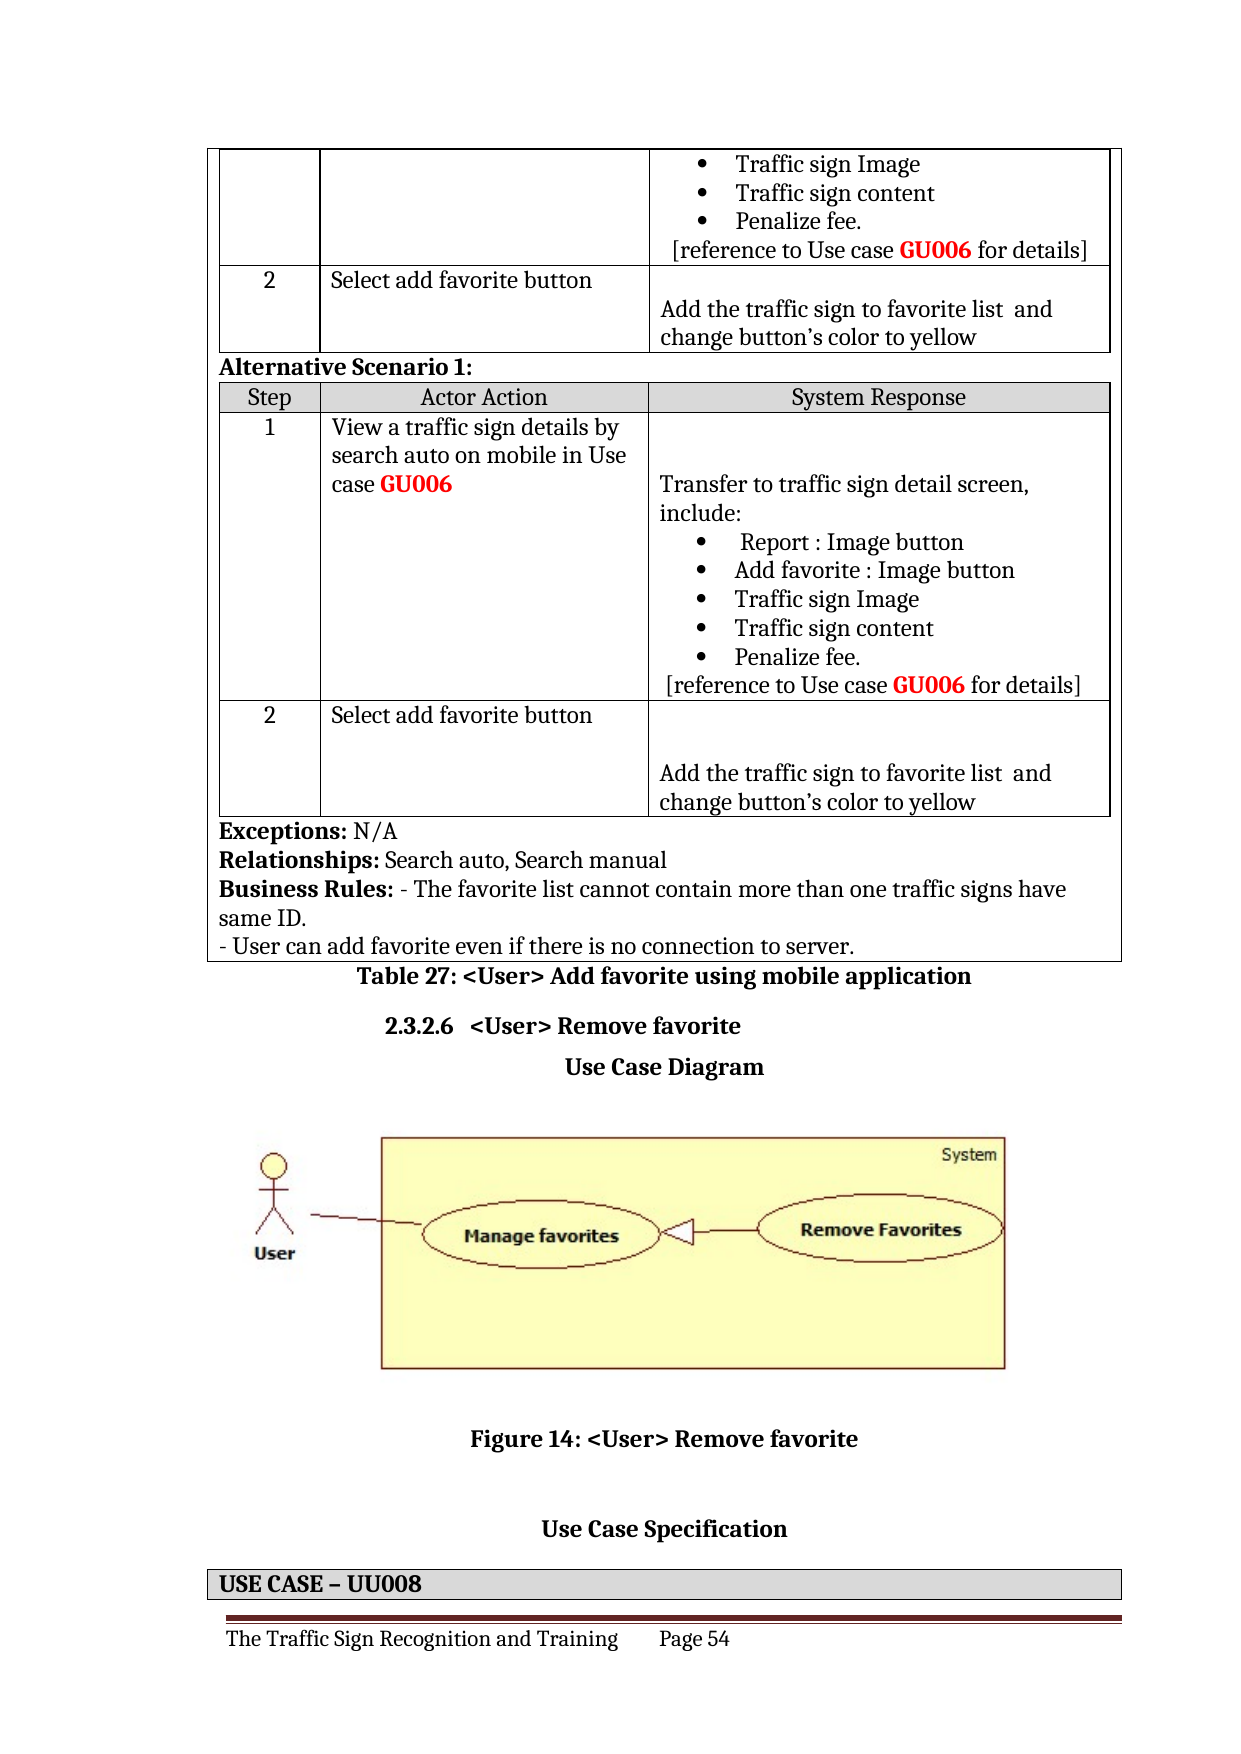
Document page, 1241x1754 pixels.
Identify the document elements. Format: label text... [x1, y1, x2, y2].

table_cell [208, 149, 1121, 961]
table_header USE CASE – UU008 [208, 1570, 1121, 1599]
picture [206, 1106, 1037, 1401]
text Table 27: <User> Add favorite using mobile application [207, 962, 1122, 991]
subtitle Use Case Diagram [207, 1053, 1122, 1082]
subtitle <User> Remove favorite [385, 1012, 1122, 1040]
text Figure 14: <User> Remove favorite [207, 1425, 1122, 1454]
subtitle Use Case Specification [207, 1515, 1122, 1544]
